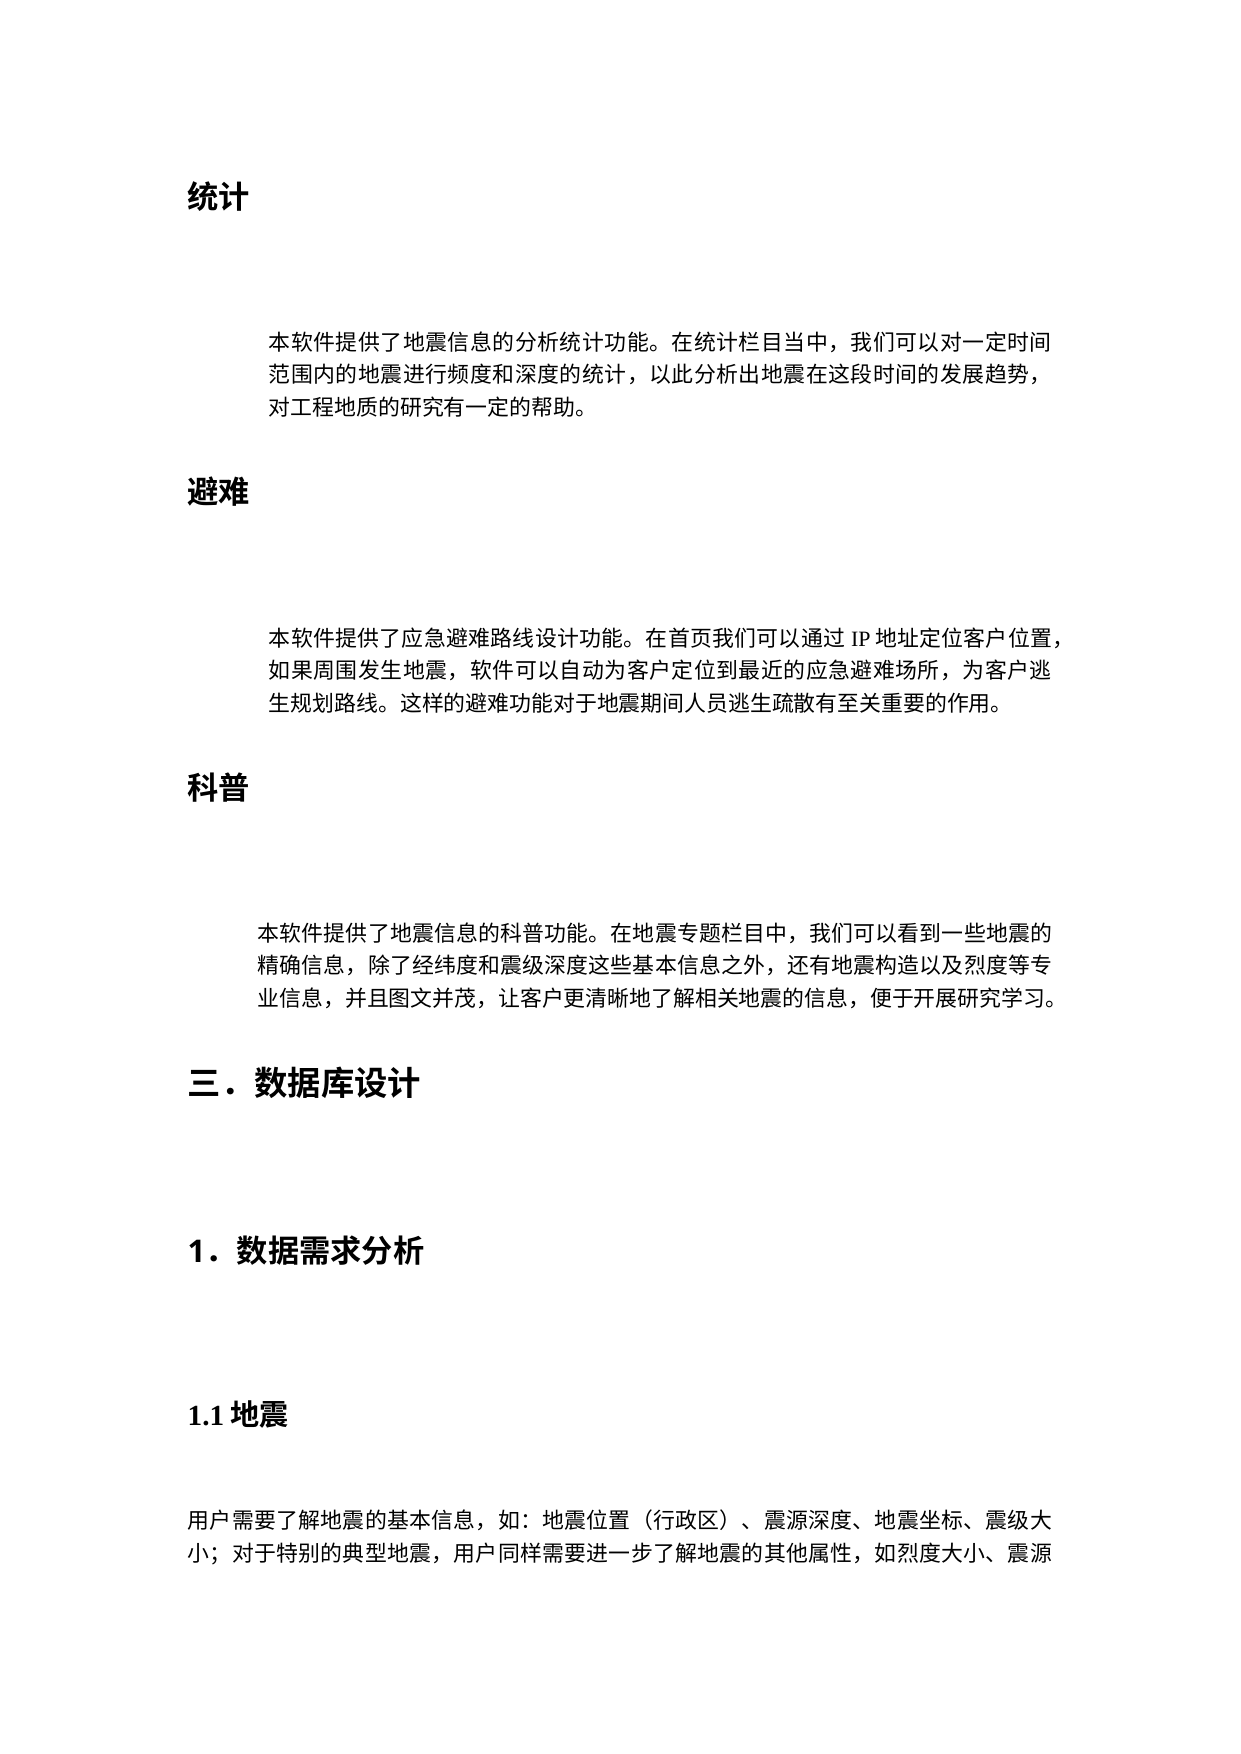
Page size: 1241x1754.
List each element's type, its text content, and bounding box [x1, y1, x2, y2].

list 本软件提供了地震信息的科普功能。在地震专题栏目中，我们可以看到一些地震的精确信息，除了经纬度和震级深度这些基本信息之外，还有地震构造以及烈度等专业信息，并且图文并茂，让客户更清晰地了解相关地震的信息，便于开展研究学习。 [257, 916, 1053, 1013]
subtitle 统计 [187, 162, 1053, 227]
subtitle 避难 [187, 457, 1053, 522]
subtitle 三．数据库设计 [187, 1048, 1053, 1113]
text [187, 1503, 1053, 1568]
list 本软件提供了应急避难路线设计功能。在首页我们可以通过IP地址定位客户位置，如果周围发生地震，软件可以自动为客户定位到最近的应急避难场所，为客户逃生规划路线。这样的避难功能对于地震期间人员逃生疏散有至关重要的作用。 [269, 620, 1053, 718]
subtitle 1．数据需求分析 [187, 1217, 1053, 1282]
subtitle 1.1地震 [187, 1380, 1053, 1445]
list 本软件提供了地震信息的分析统计功能。在统计栏目当中，我们可以对一定时间范围内的地震进行频度和深度的统计，以此分析出地震在这段时间的发展趋势，对工程地质的研究有一定的帮助。 [269, 324, 1053, 422]
subtitle 科普 [187, 753, 1053, 818]
